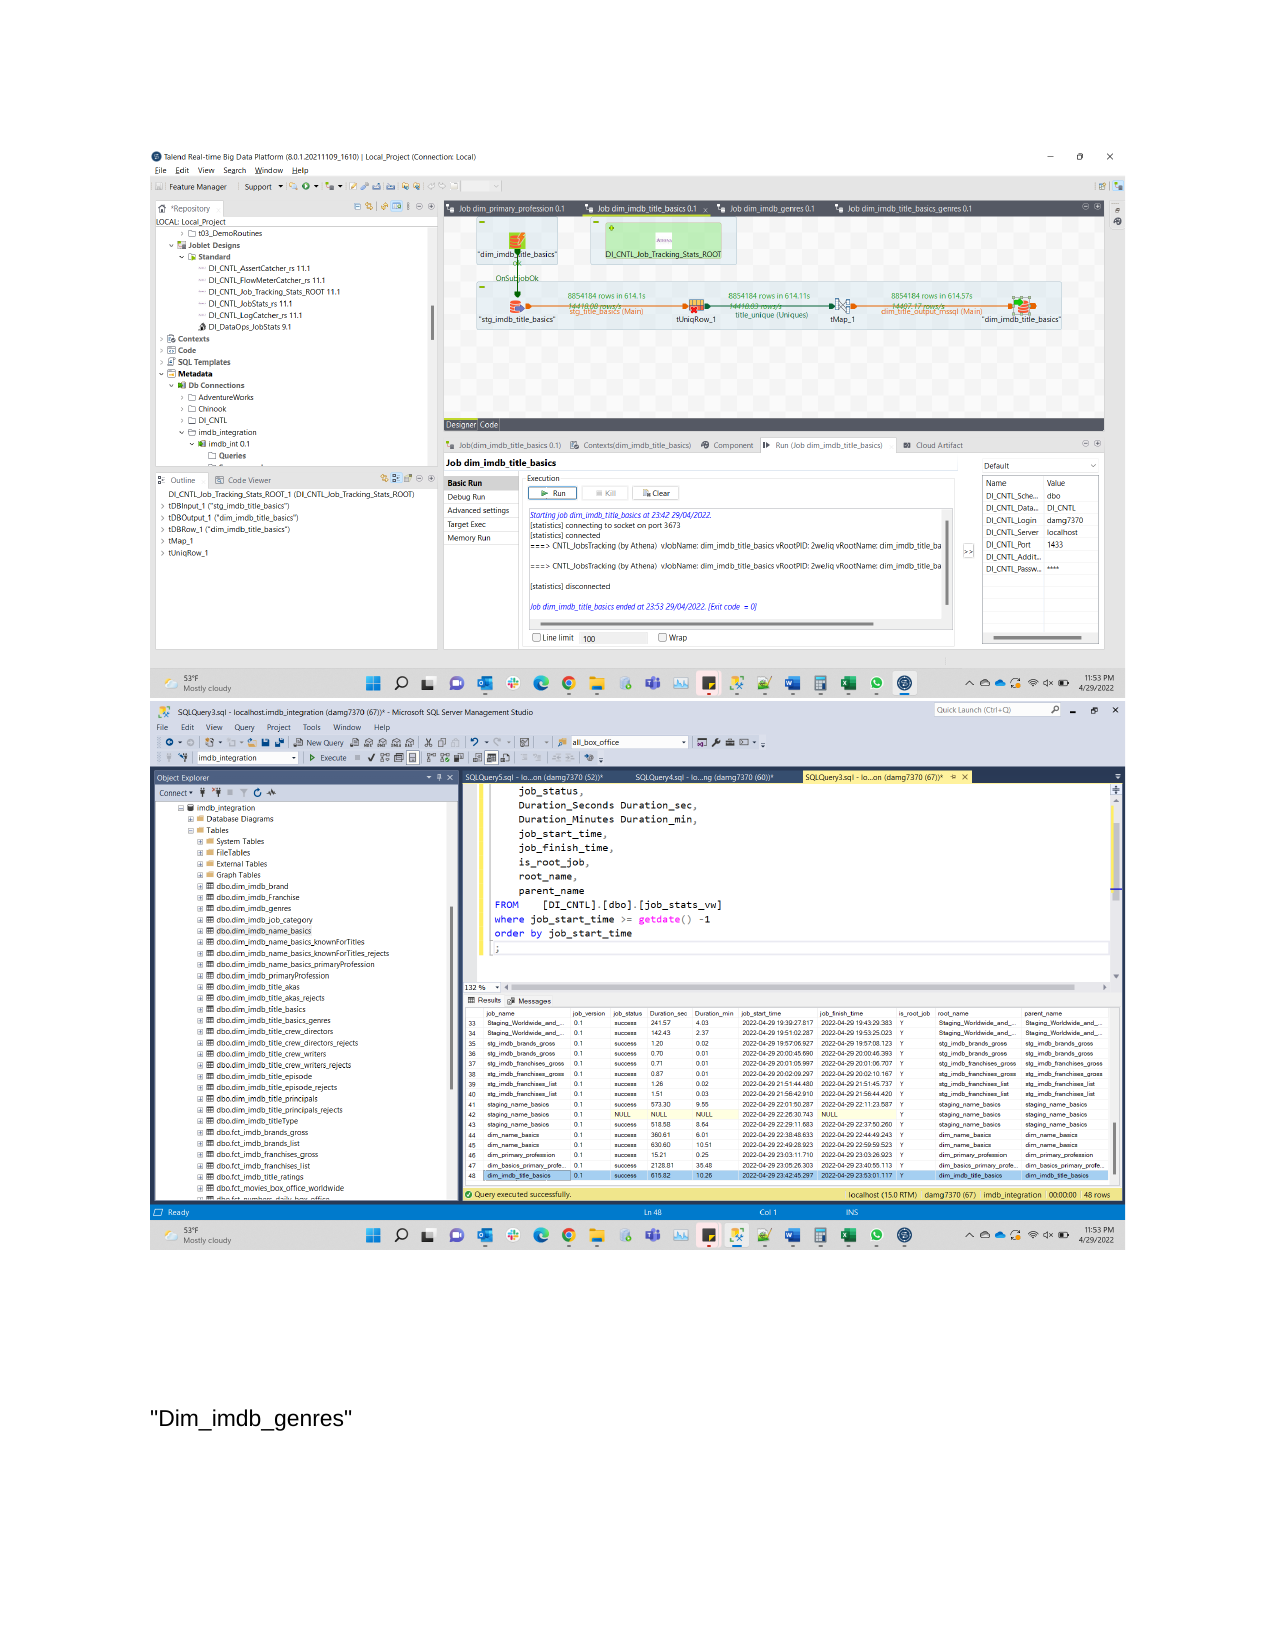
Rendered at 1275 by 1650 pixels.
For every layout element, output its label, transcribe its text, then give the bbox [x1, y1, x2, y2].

picture [150, 150, 1125, 698]
text "Dim_imdb_genres" [150, 1404, 1125, 1431]
picture [150, 701, 1125, 1250]
